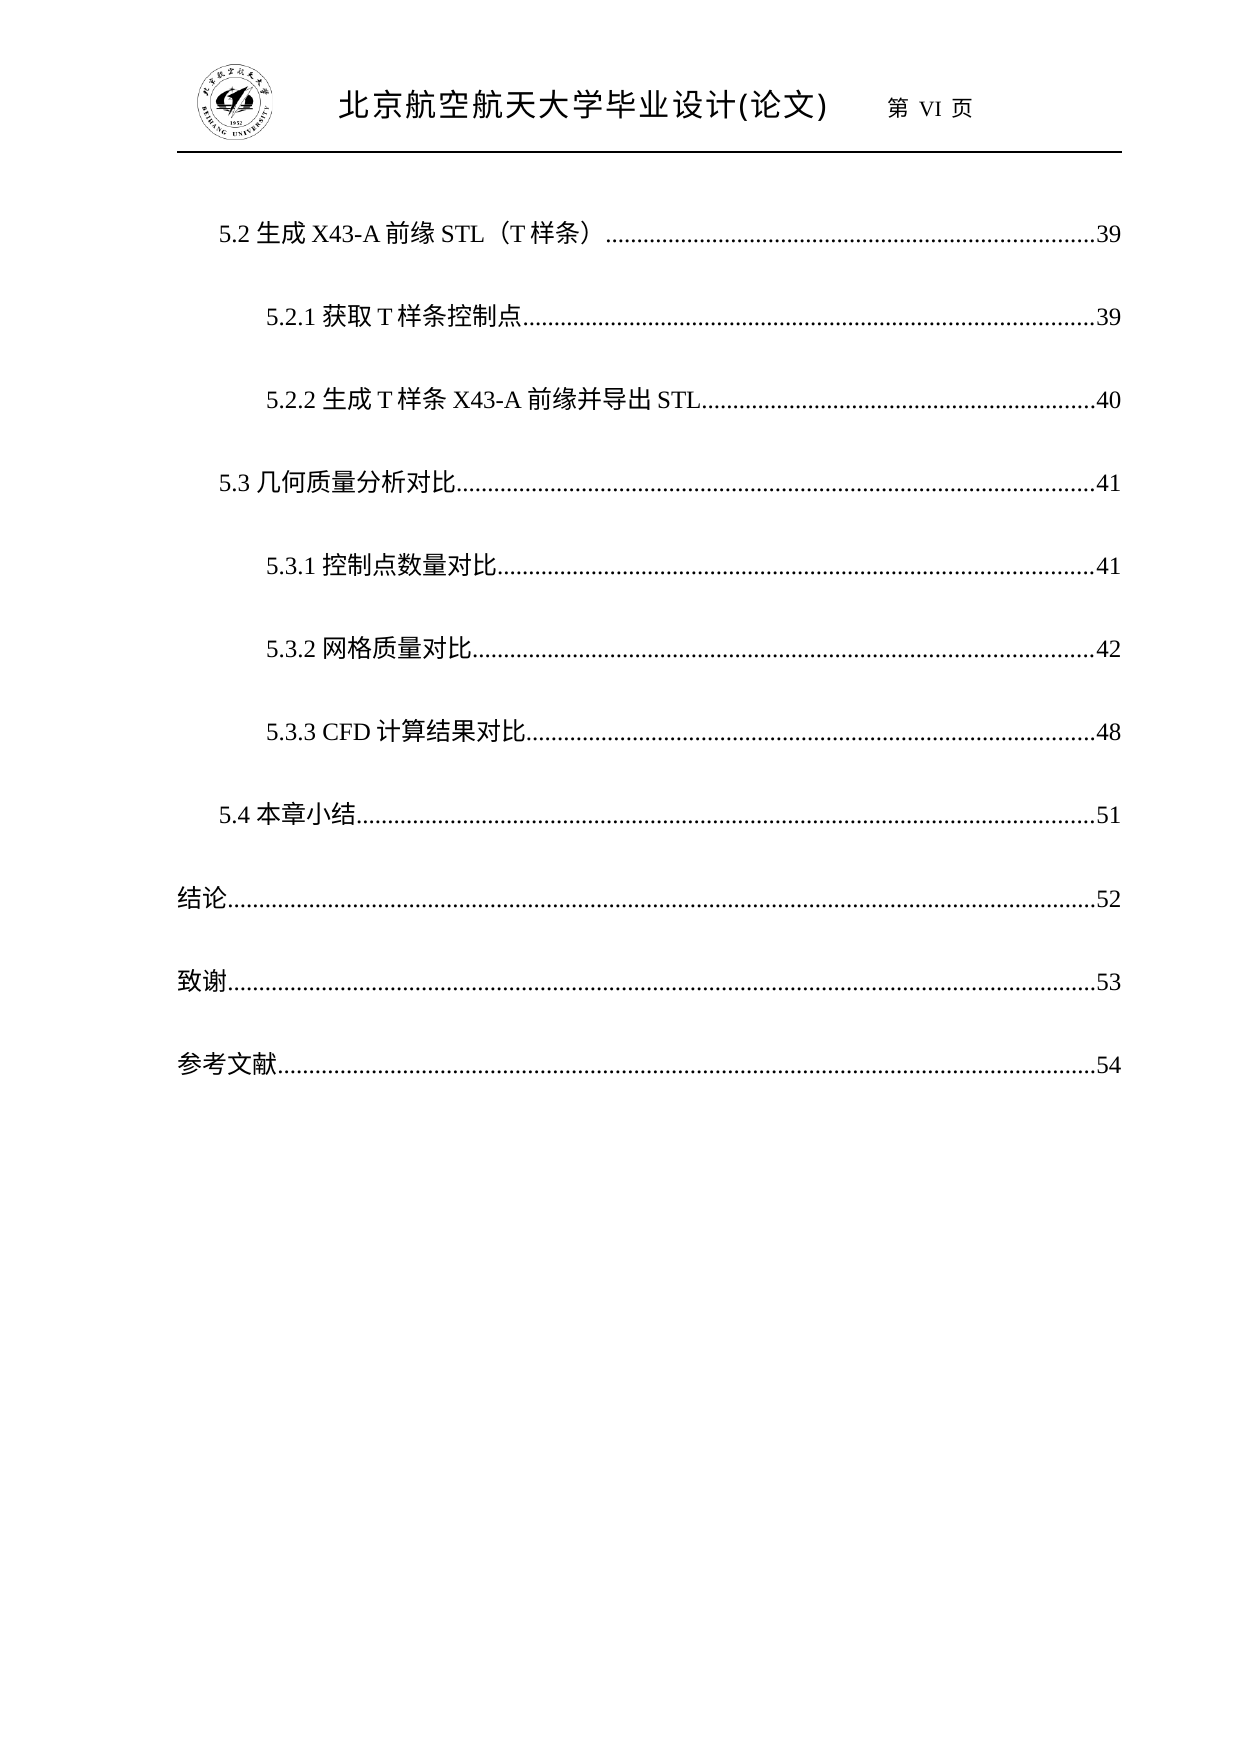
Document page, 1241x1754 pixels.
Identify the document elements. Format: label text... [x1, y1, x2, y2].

text 致谢 53 [177, 947, 1122, 1012]
picture [197, 64, 273, 140]
text 5.3.3 CFD计算结果对比 48 [177, 697, 1122, 762]
text 5.3.1 控制点数量对比 41 [177, 531, 1122, 596]
text 5.3.2 网格质量对比 42 [177, 614, 1122, 679]
text 参考文献 54 [177, 1030, 1122, 1095]
text 5.2.1 获取T样条控制点 39 [177, 282, 1122, 347]
text 5.2.2 生成T样条X43-A前缘并导出STL 40 [177, 365, 1122, 430]
text 5.2 生成X43-A前缘STL（T样条） 39 [218, 199, 1122, 264]
text 5.3 几何质量分析对比 41 [218, 448, 1122, 513]
text 5.4 本章小结 51 [218, 781, 1122, 846]
text 结论 52 [177, 864, 1122, 929]
